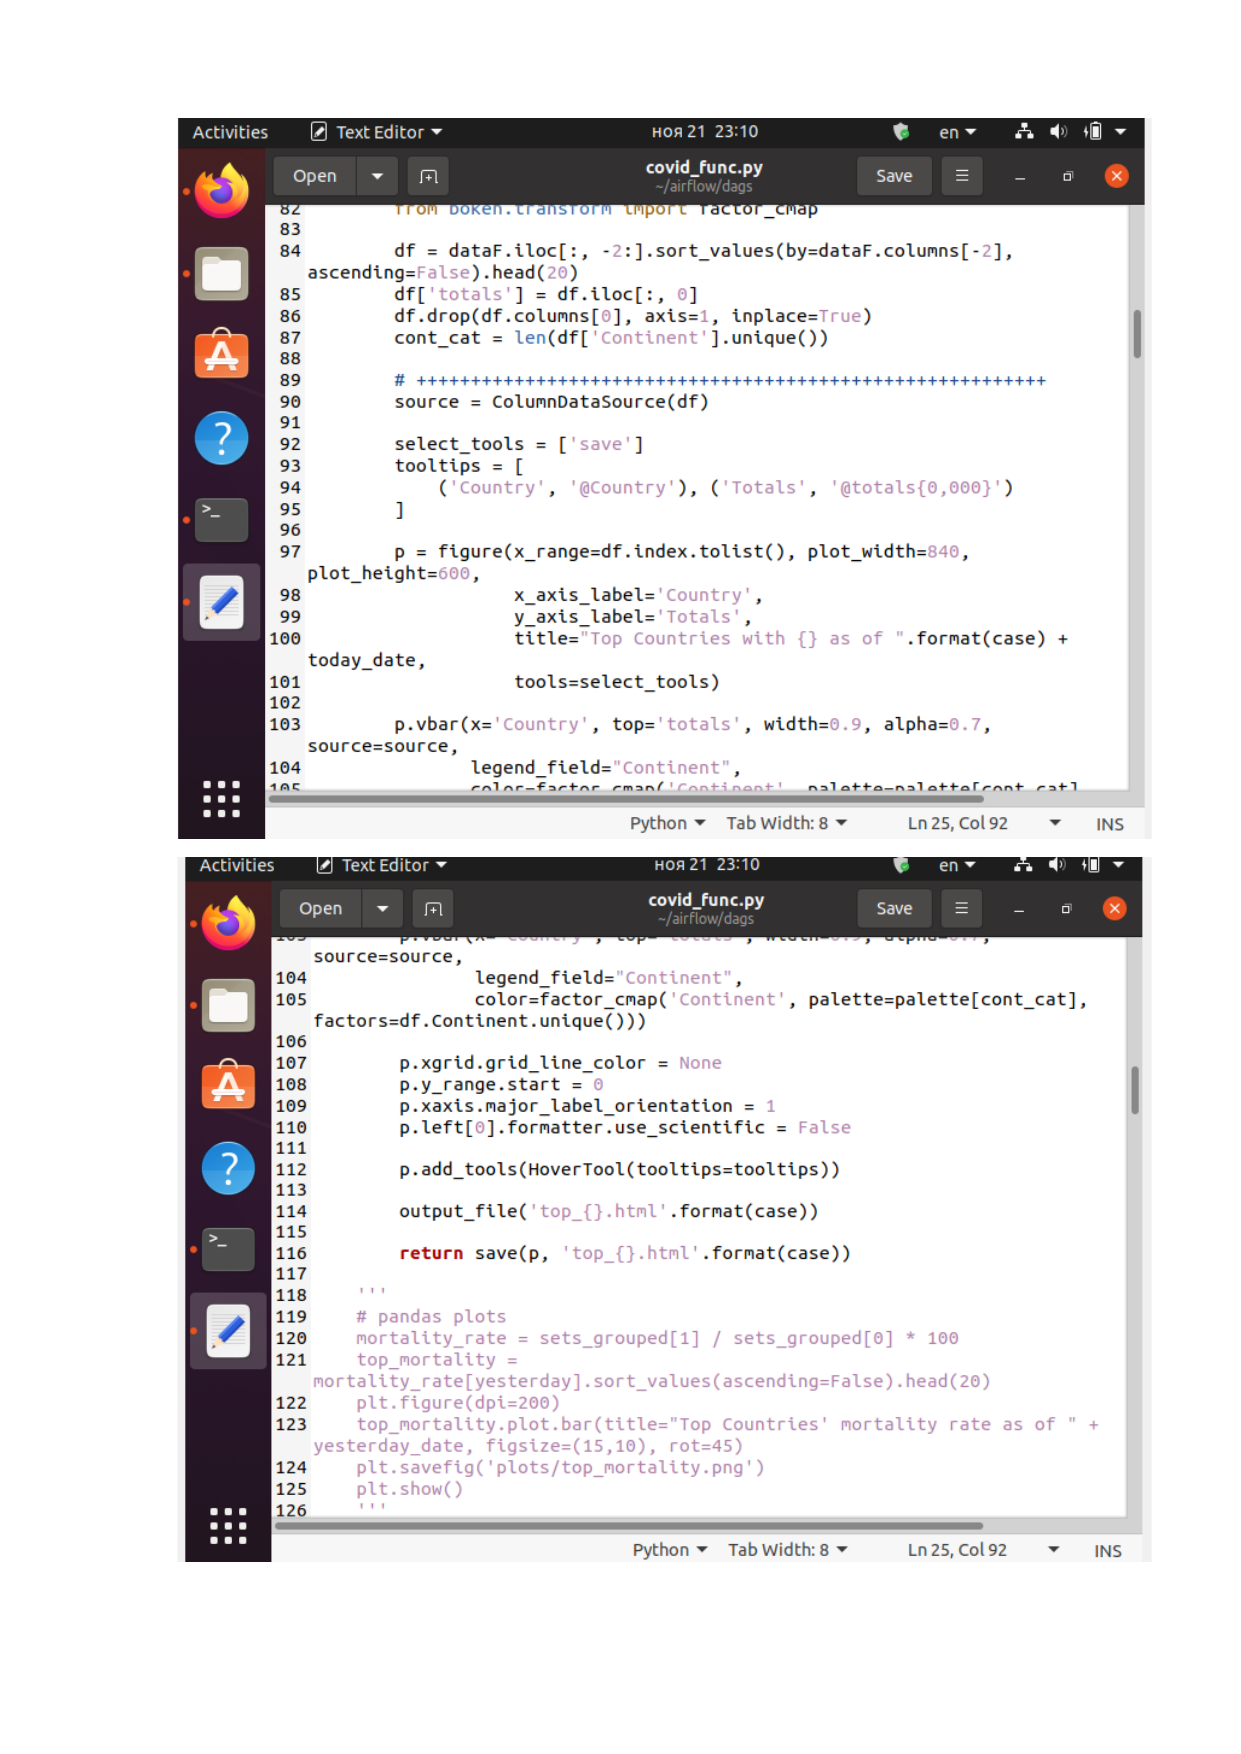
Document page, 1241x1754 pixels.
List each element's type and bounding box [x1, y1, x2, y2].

picture [177, 118, 1152, 839]
picture [177, 857, 1152, 1562]
